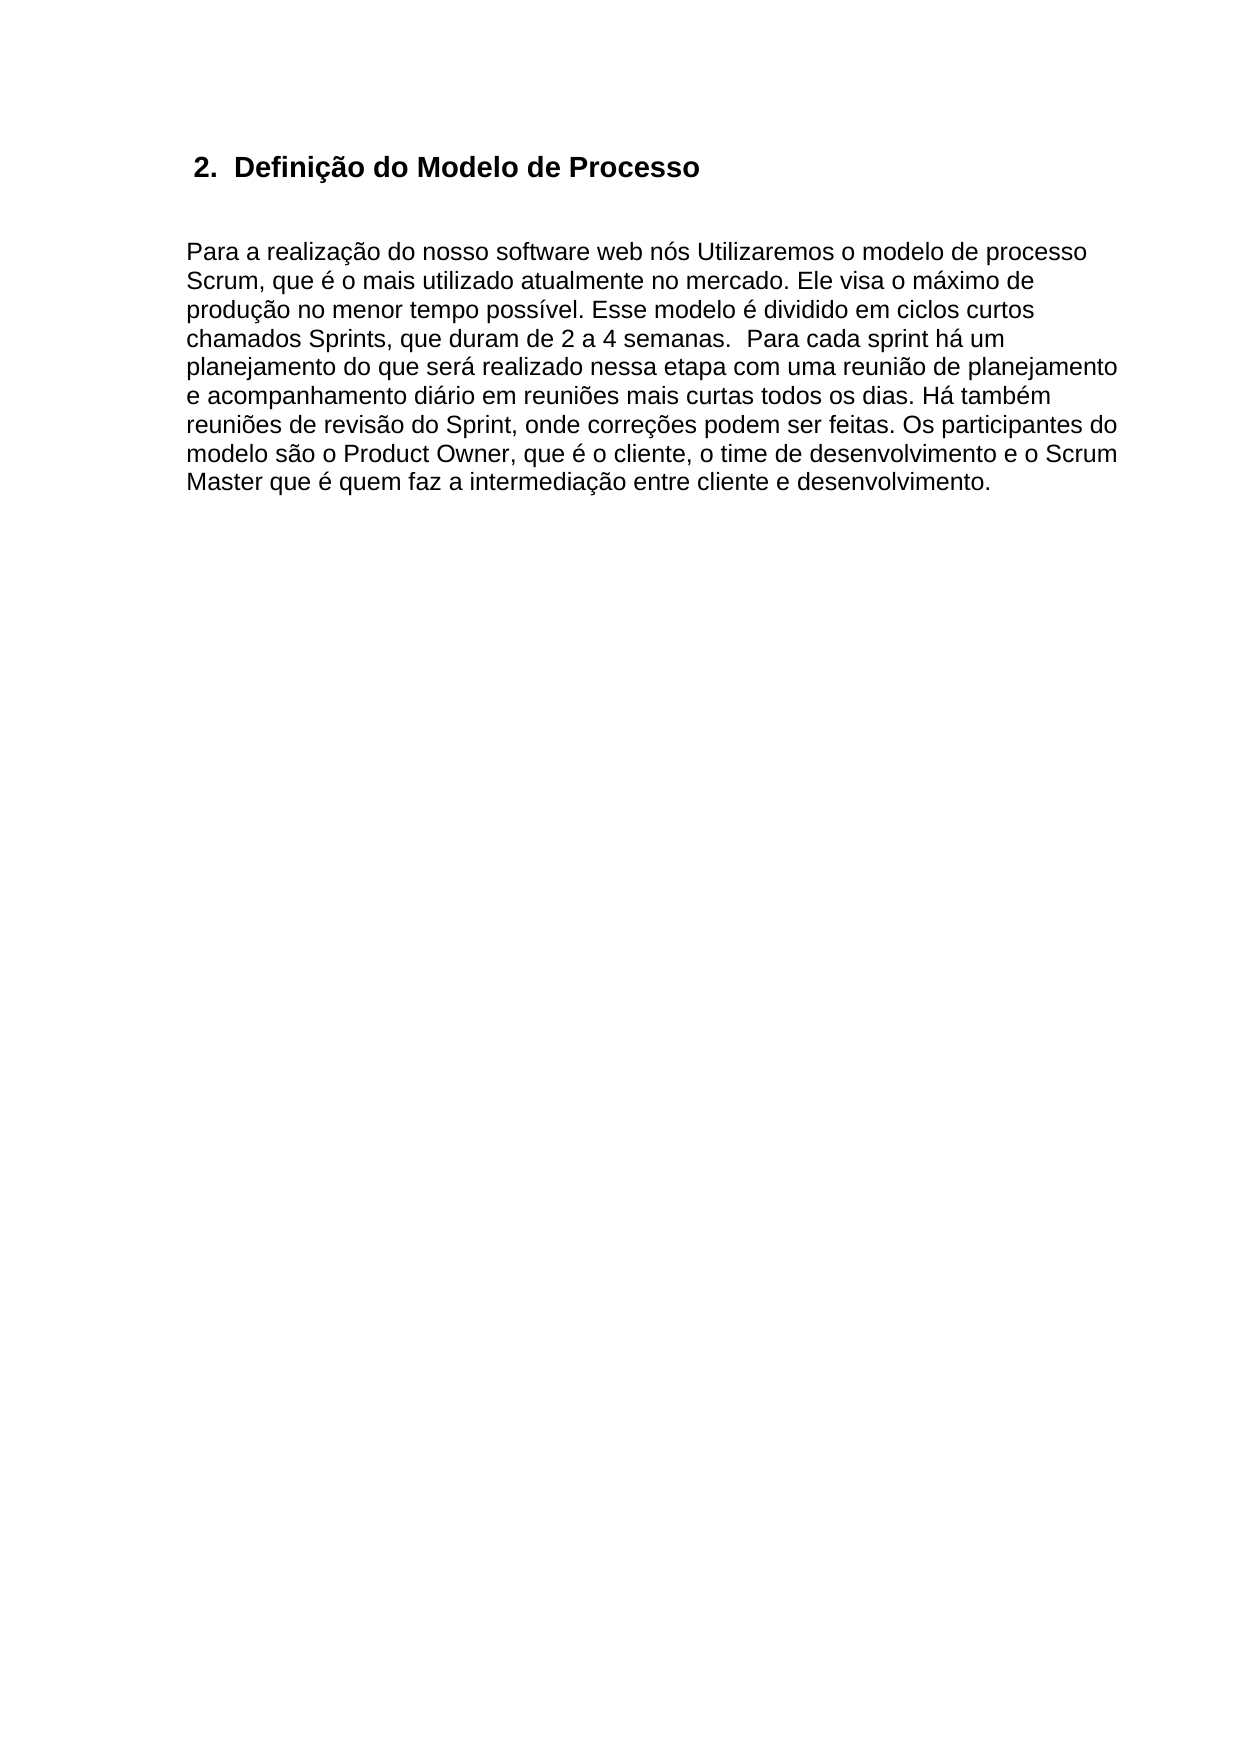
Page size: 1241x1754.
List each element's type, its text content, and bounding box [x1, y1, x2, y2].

text 2. Definição do Modelo de Processo [112, 150, 1128, 183]
text Para a realização do nosso software web nós Utilizaremos o modelo de processo Scrum, que é o mais utilizado atualmente no mercado. Ele visa o máximo de produção no menor tempo possível. Esse modelo é dividido em ciclos curtos chamados Sprints, que duram de 2 a 4 semanas. Para cada sprint há um planejamento do que será realizado nessa etapa com uma reunião de planejamento e acompanhamento diário em reuniões mais curtas todos os dias. Há também reuniões de revisão do Sprint, onde correções podem ser feitas. Os participantes do modelo são o Product Owner, que é o cliente, o time de desenvolvimento e o Scrum Master que é quem faz a intermediação entre cliente e desenvolvimento. [186, 208, 1128, 524]
